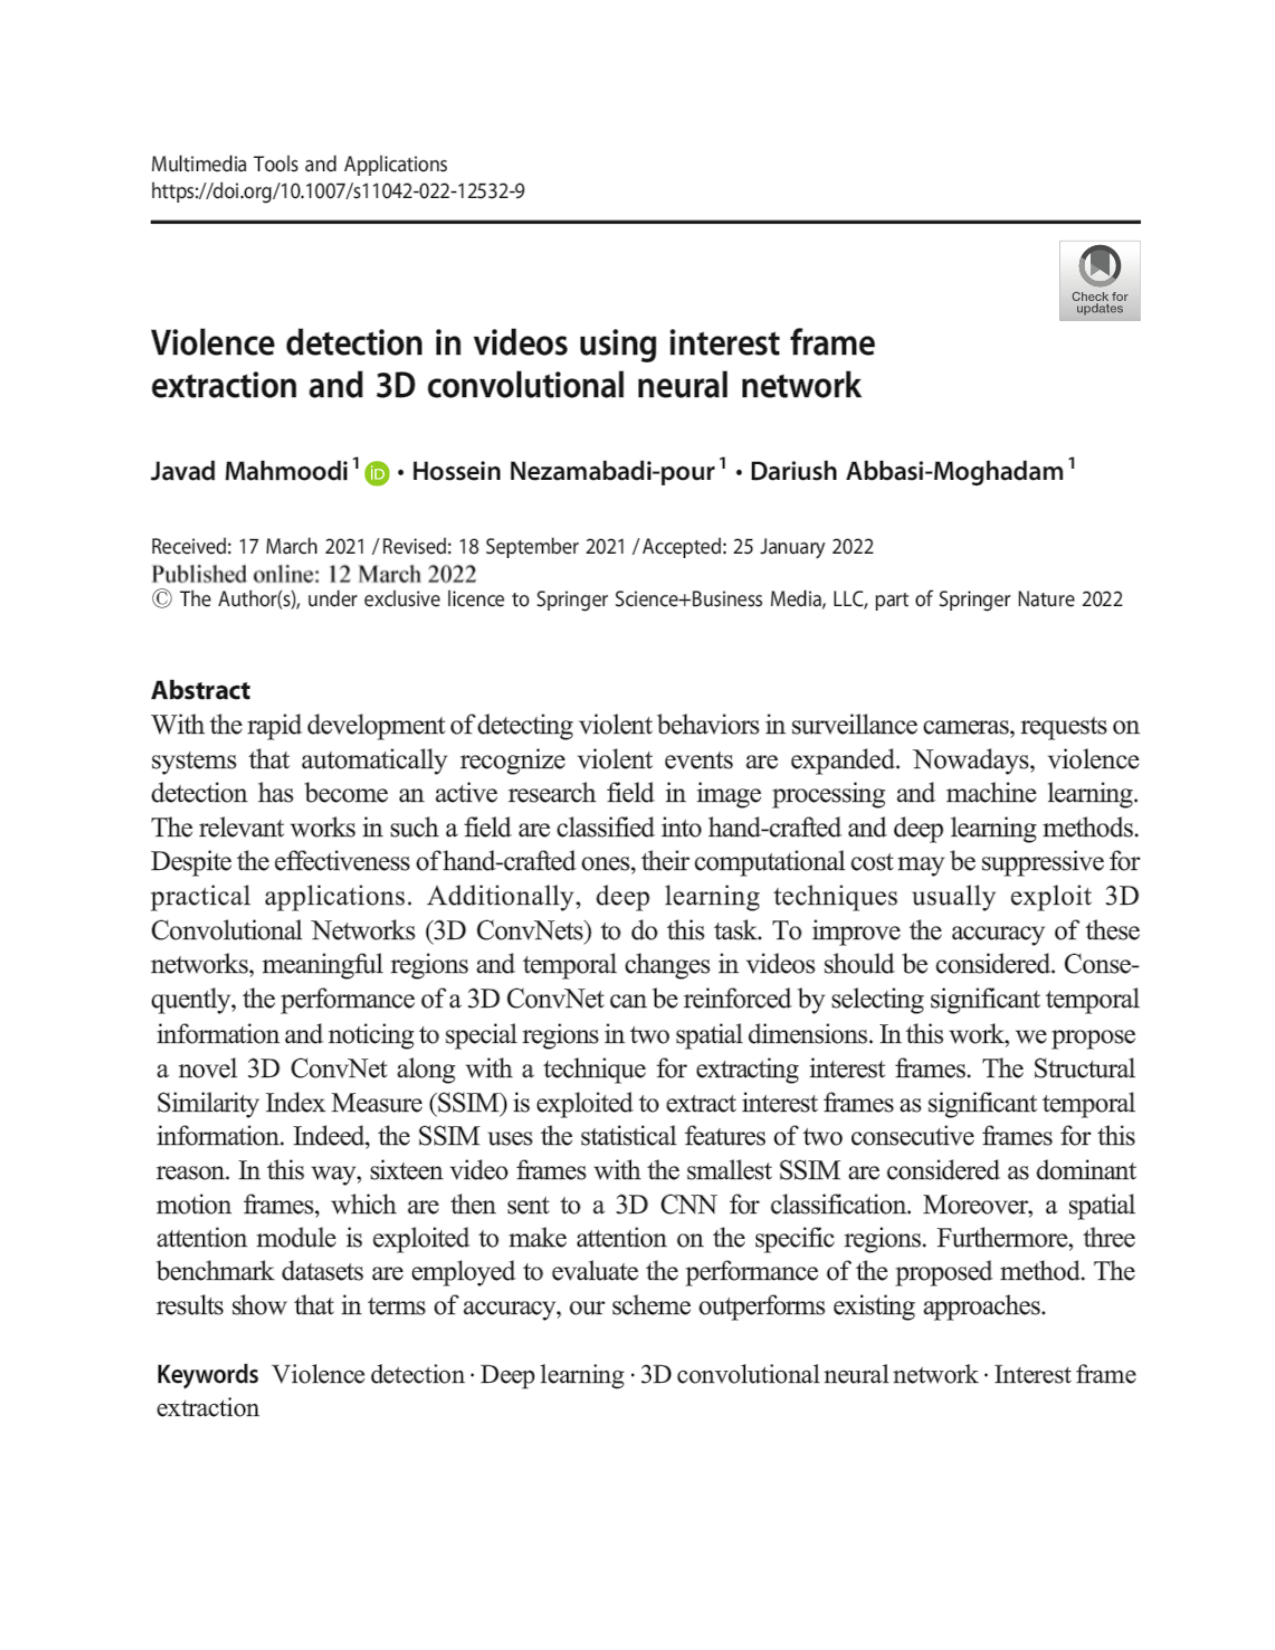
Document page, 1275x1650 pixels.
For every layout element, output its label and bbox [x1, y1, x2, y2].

picture [150, 1022, 1140, 1429]
picture [150, 150, 1142, 1021]
